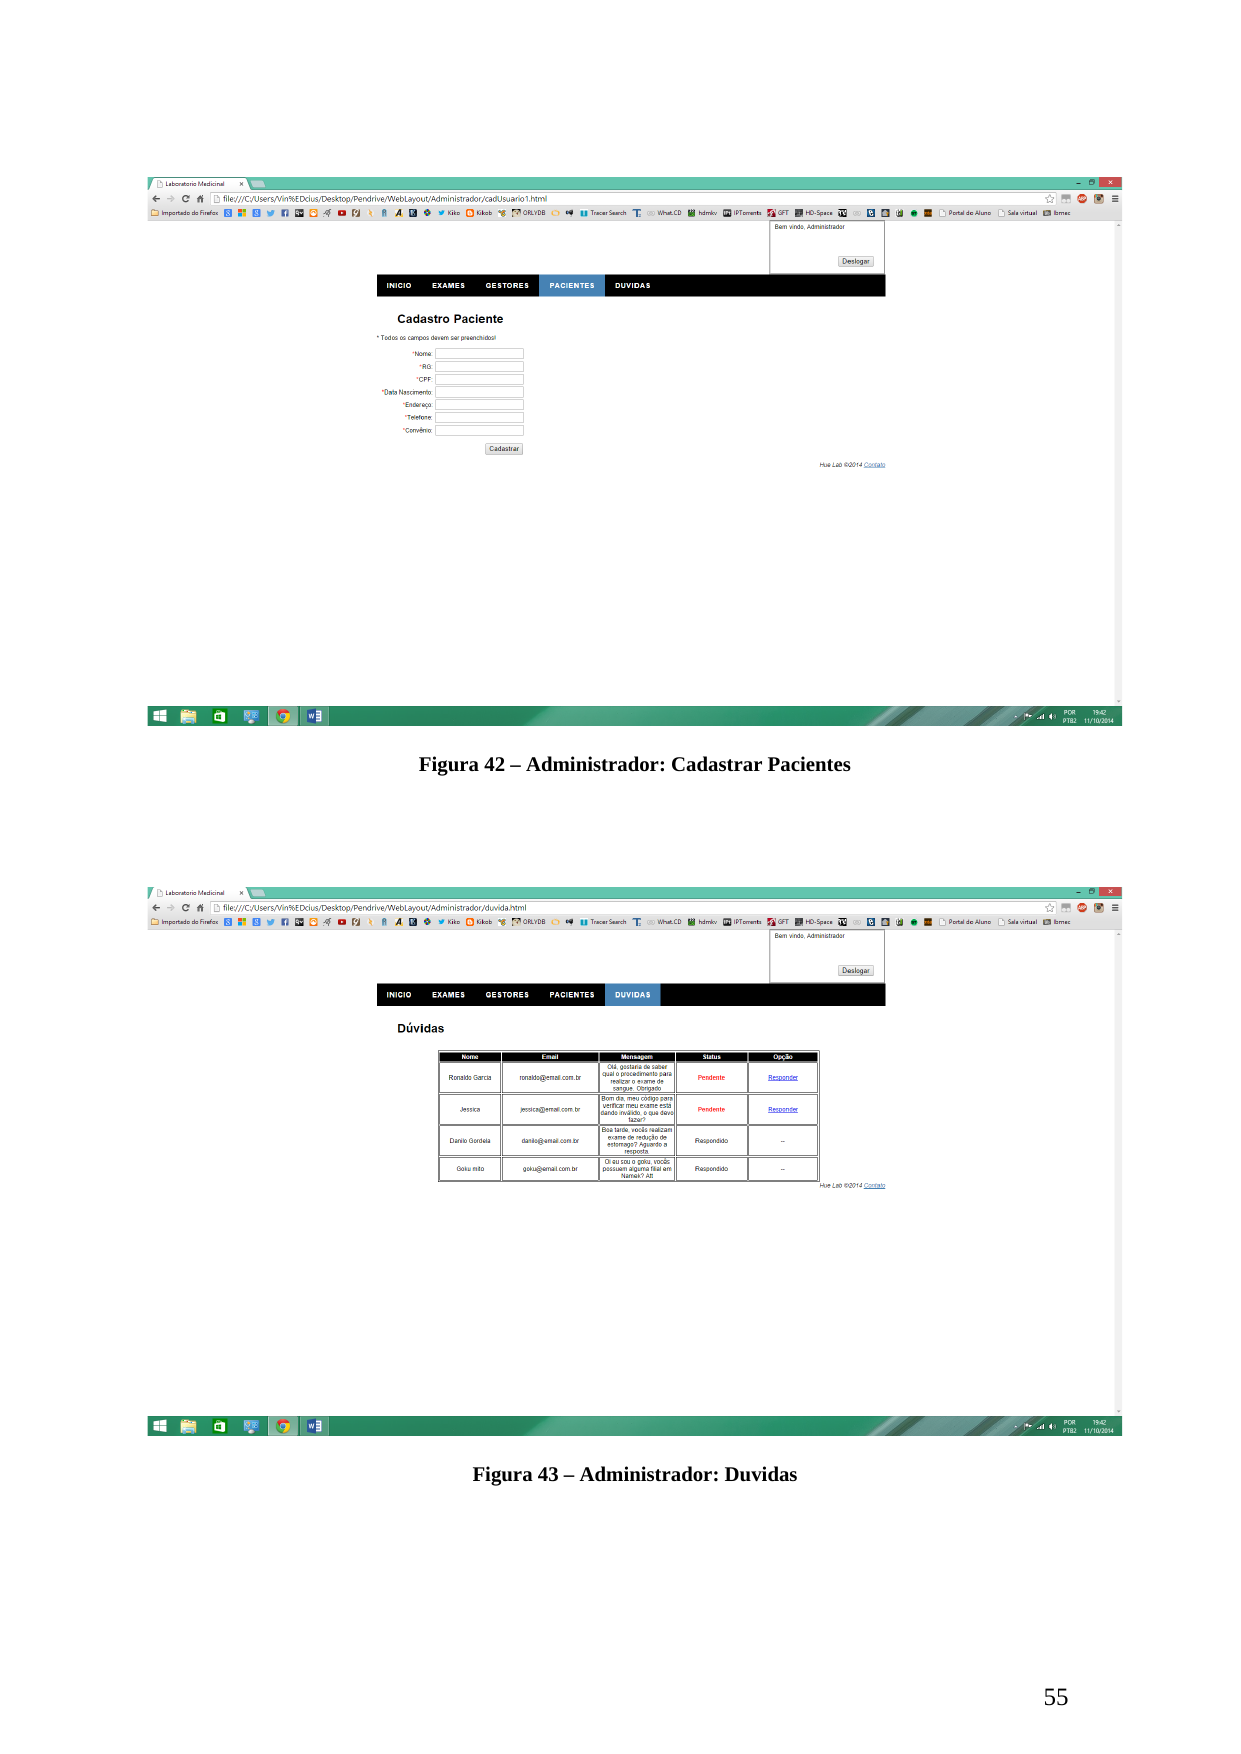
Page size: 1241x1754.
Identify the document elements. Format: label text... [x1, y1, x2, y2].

text Figura – Administrador: Duvidas [148, 1462, 1122, 1486]
text Figura – Administrador: Cadastrar Pacientes [148, 752, 1122, 776]
picture [147, 177, 1123, 726]
picture [147, 887, 1123, 1436]
